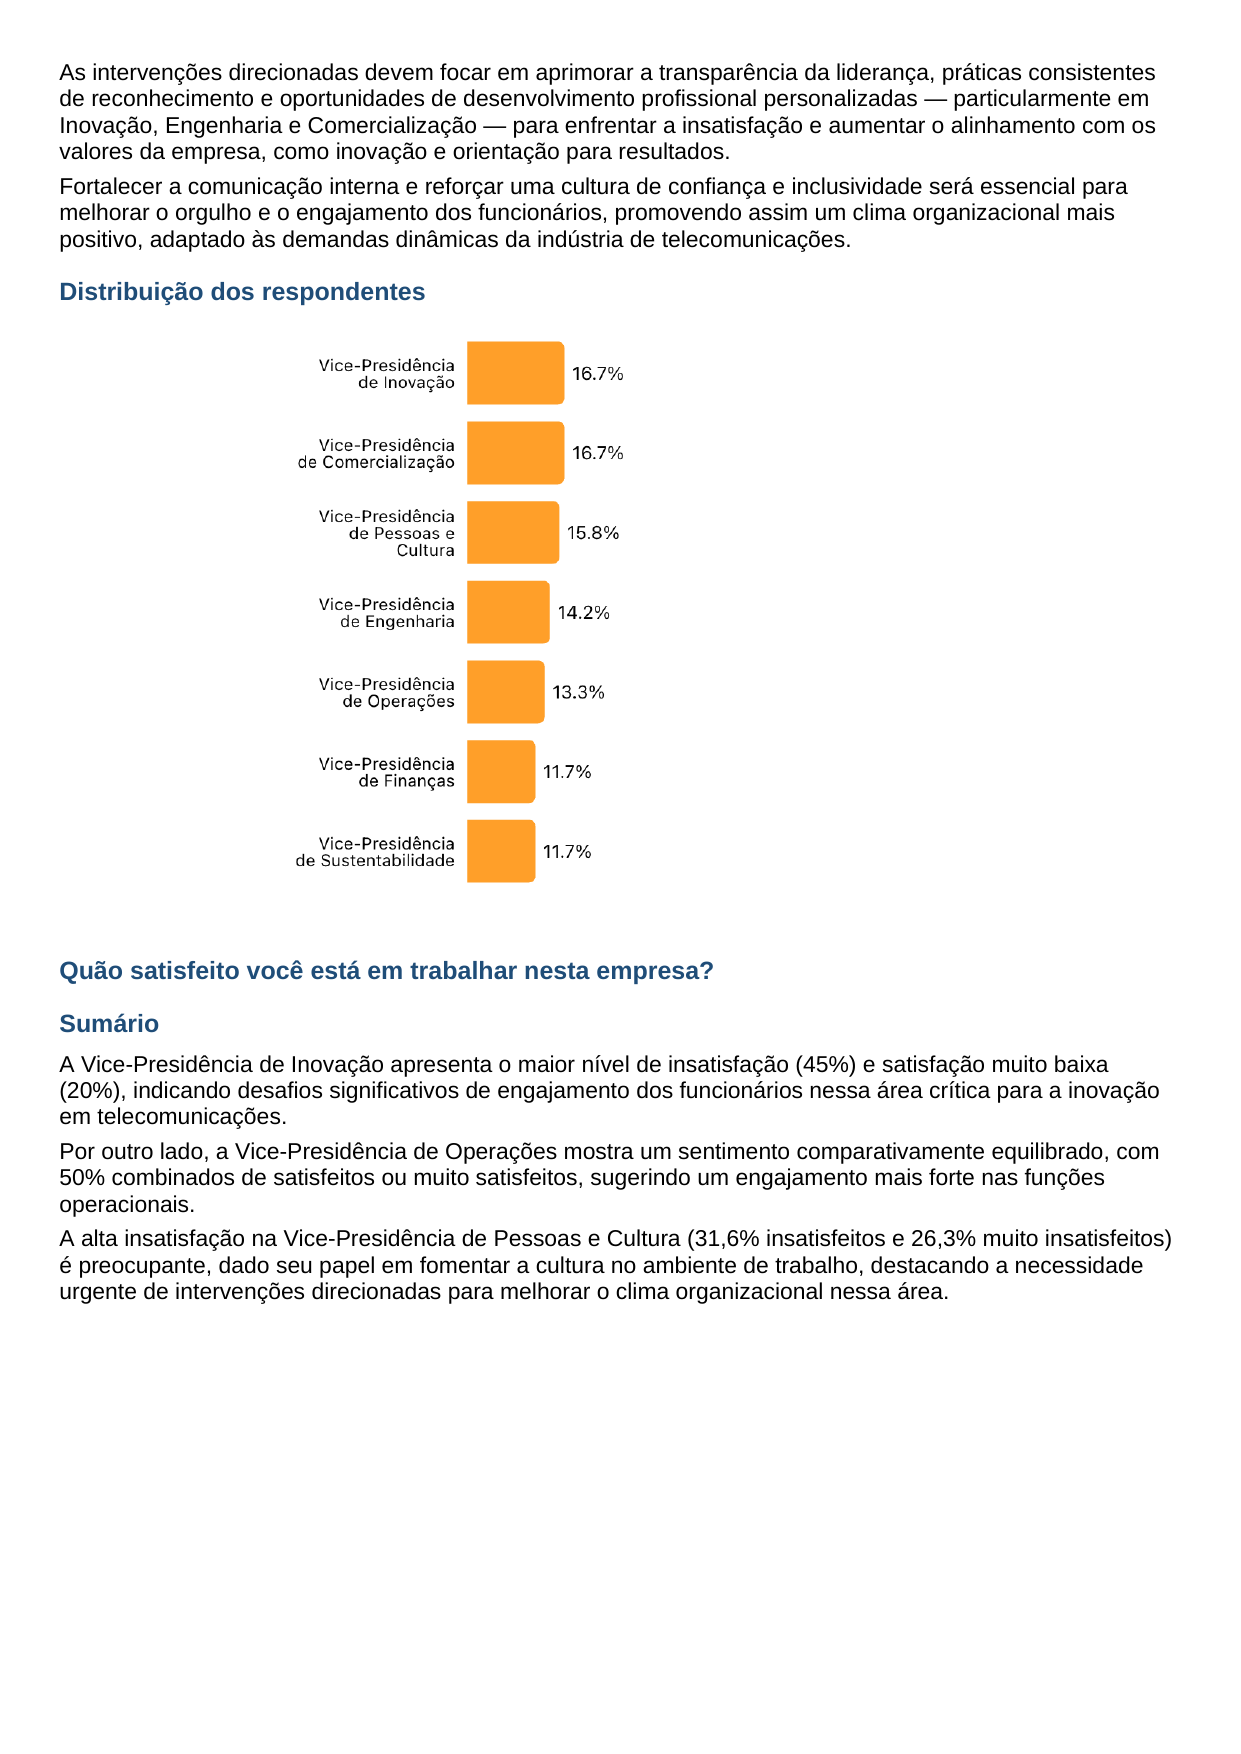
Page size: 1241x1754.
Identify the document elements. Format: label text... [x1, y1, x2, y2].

subtitle Distribuição dos respondentes [59, 277, 1181, 306]
text A alta insatisfação na Vice-Presidência de Pessoas e Cultura (31,6% insatisfeitos e 26,3% muito insatisfeitos) é preocupante, dado seu papel em fomentar a cultura no ambiente de trabalho, destacando a necessidade urgente de intervenções direcionadas para melhorar o clima organizacional nessa área. [59, 1225, 1181, 1304]
text A Vice-Presidência de Inovação apresenta o maior nível de insatisfação (45%) e satisfação muito baixa (20%), indicando desafios significativos de engajamento dos funcionários nessa área crítica para a inovação em telecomunicações. [59, 1051, 1181, 1130]
text Por outro lado, a Vice-Presidência de Operações mostra um sentimento comparativamente equilibrado, com 50% combinados de satisfeitos ou muito satisfeitos, sugerindo um engajamento mais forte nas funções operacionais. [59, 1138, 1181, 1217]
picture [59, 318, 1182, 931]
text Fortalecer a comunicação interna e reforçar uma cultura de confiança e inclusividade será essencial para melhorar o orgulho e o engajamento dos funcionários, promovendo assim um clima organizacional mais positivo, adaptado às demandas dinâmicas da indústria de telecomunicações. [59, 173, 1181, 252]
subtitle Sumário [59, 1009, 1181, 1038]
text As intervenções direcionadas devem focar em aprimorar a transparência da liderança, práticas consistentes de reconhecimento e oportunidades de desenvolvimento profissional personalizadas — particularmente em Inovação, Engenharia e Comercialização — para enfrentar a insatisfação e aumentar o alinhamento com os valores da empresa, como inovação e orientação para resultados. [59, 59, 1181, 164]
subtitle Quão satisfeito você está em trabalhar nesta empresa? [59, 956, 1181, 984]
